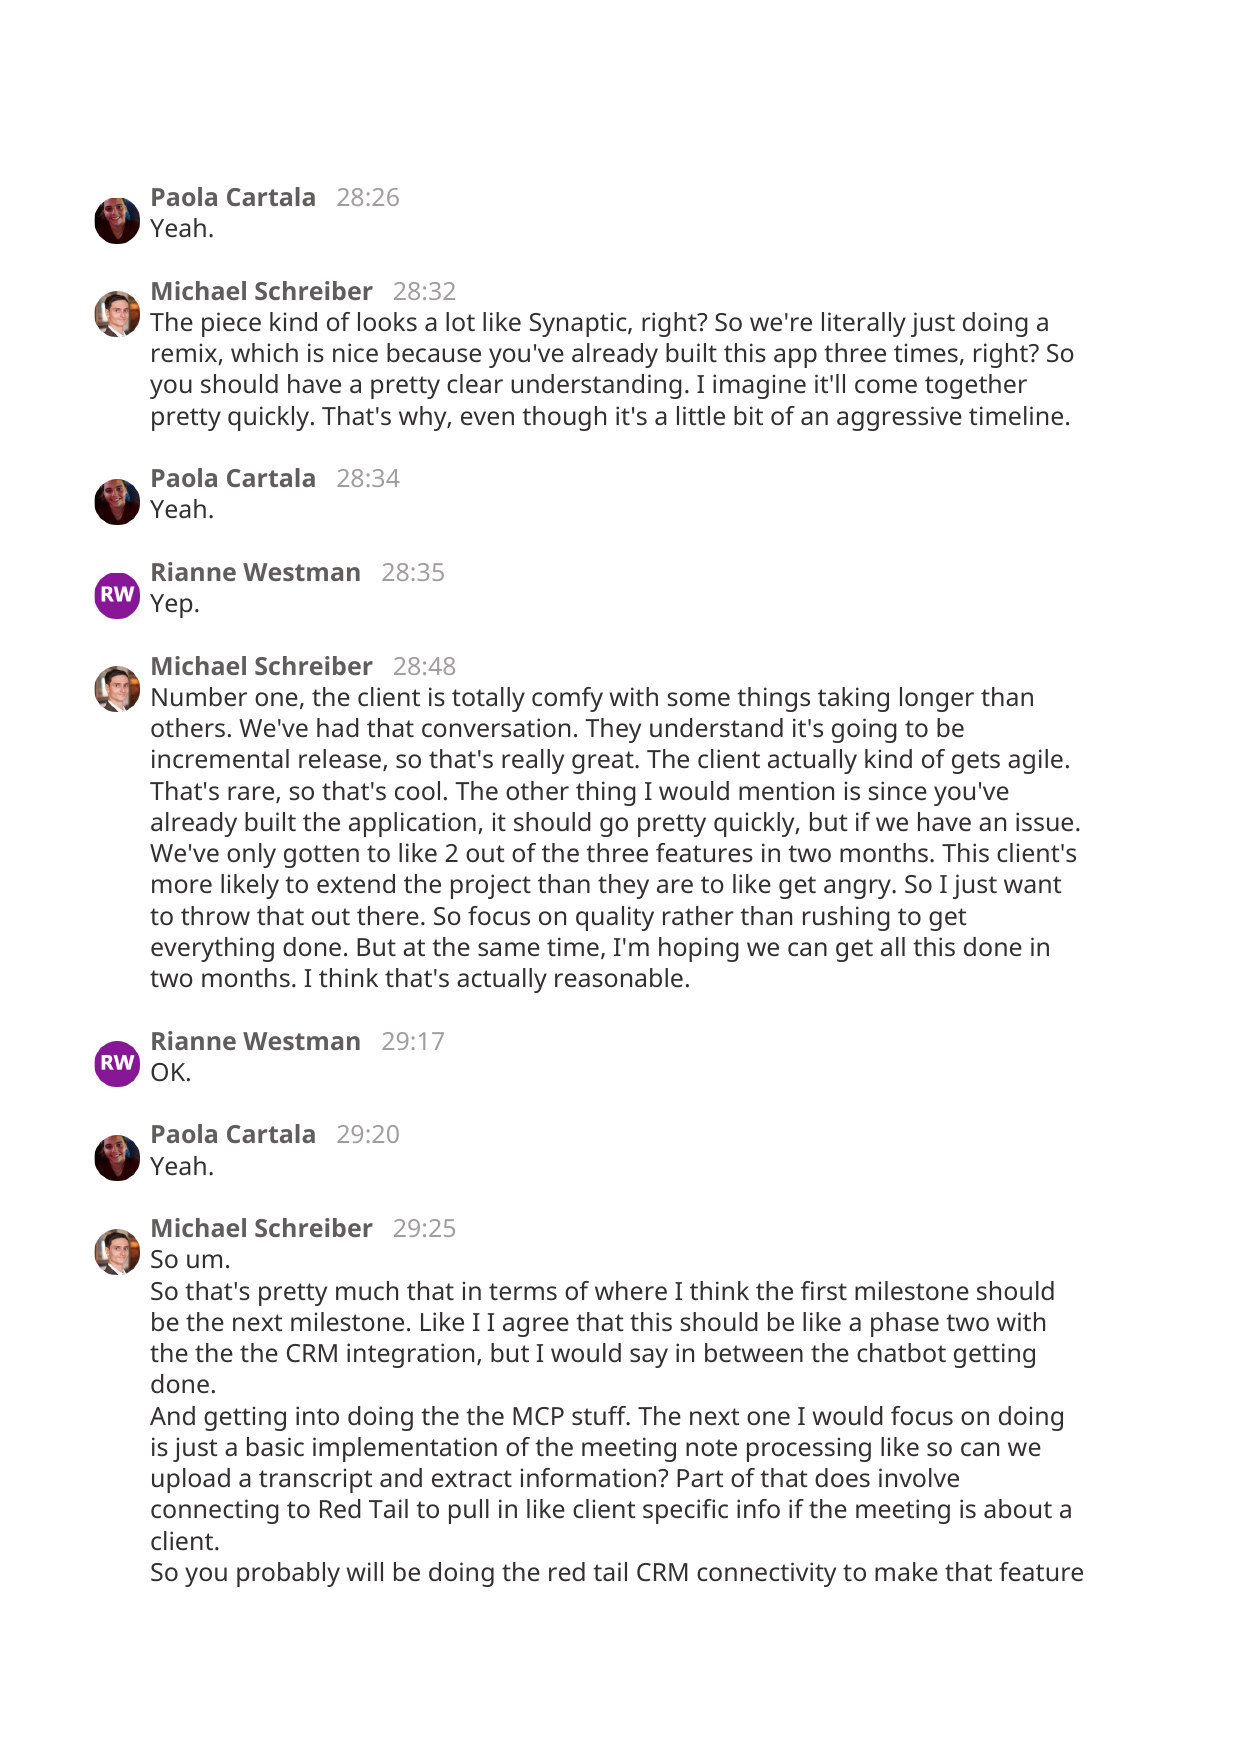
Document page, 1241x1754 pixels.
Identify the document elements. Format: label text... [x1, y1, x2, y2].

text Michael Schreiber 28:32 The piece kind of looks a lot like Synaptic, right? So we're literally just doing a remix, which is nice because you've already built this app three times, right? So you should have a pretty clear understanding. I imagine it'll come together pretty quickly. That's why, even though it's a little bit of an aggressive timeline. [150, 244, 1090, 431]
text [150, 1181, 1090, 1587]
text Rianne Westman 28:35 Yep. [150, 525, 1090, 619]
picture [94, 1041, 140, 1087]
picture [94, 666, 140, 712]
text Paola Cartala 28:26 Yeah. [150, 150, 1090, 244]
picture [94, 1229, 140, 1275]
picture [94, 198, 140, 244]
picture [94, 1135, 140, 1181]
picture [94, 573, 140, 619]
picture [94, 291, 140, 337]
text Paola Cartala 28:34 Yeah. [150, 431, 1090, 525]
text Paola Cartala 29:20 Yeah. [150, 1087, 1090, 1181]
text Michael Schreiber 28:48 Number one, the client is totally comfy with some things taking longer than others. We've had that conversation. They understand it's going to be incremental release, so that's really great. The client actually kind of gets agile. That's rare, so that's cool. The other thing I would mention is since you've already built the application, it should go pretty quickly, but if we have an issue. We've only gotten to like 2 out of the three features in two months. This client's more likely to extend the project than they are to like get angry. So I just want to throw that out there. So focus on quality rather than rushing to get everything done. But at the same time, I'm hoping we can get all this done in two months. I think that's actually reasonable. [150, 619, 1090, 994]
picture [94, 479, 140, 525]
text Rianne Westman 29:17 OK. [150, 994, 1090, 1087]
